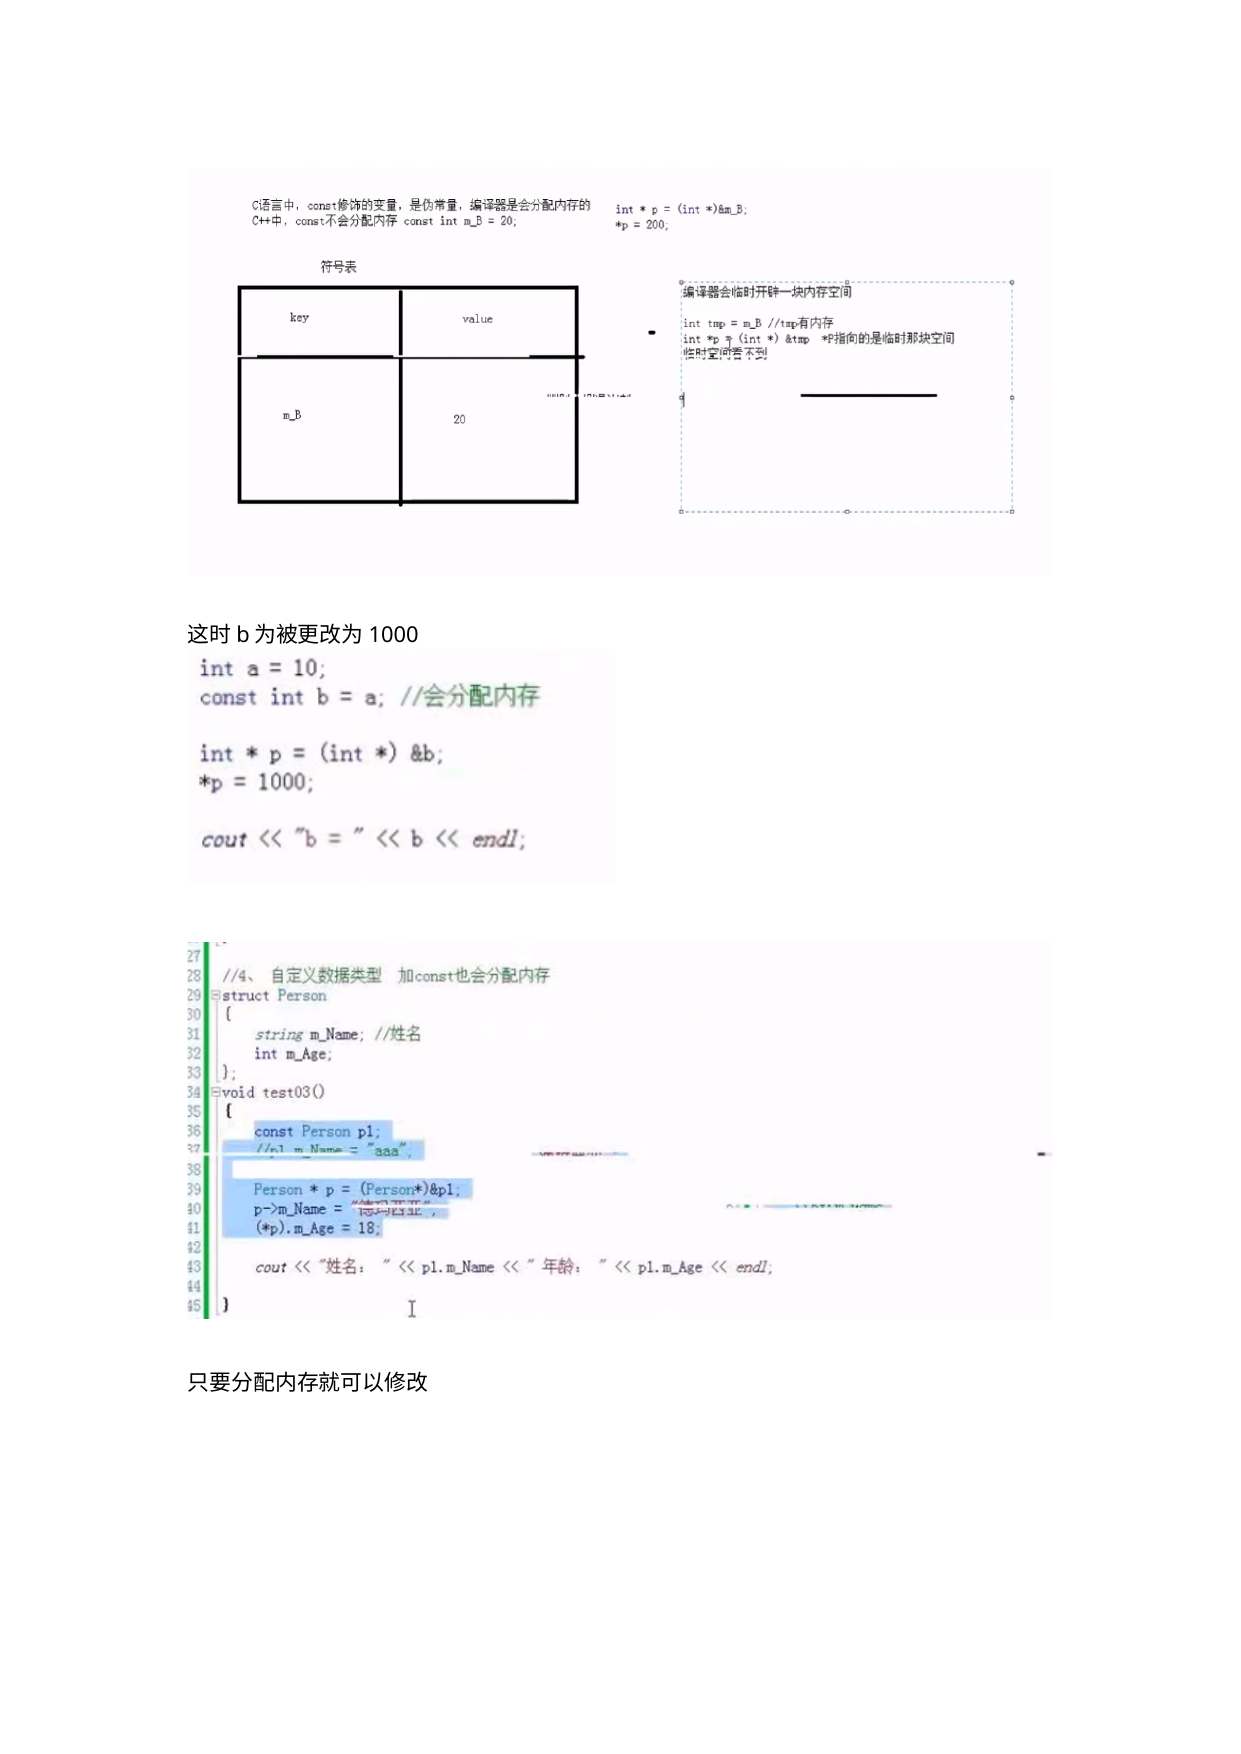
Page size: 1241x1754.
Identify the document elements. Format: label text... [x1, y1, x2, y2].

picture [187, 649, 616, 884]
picture [187, 162, 1053, 576]
picture [187, 942, 1053, 1319]
text 只要分配内存就可以修改 [187, 1364, 1053, 1397]
text 这时 b为被更改为 1000 [187, 617, 1053, 649]
